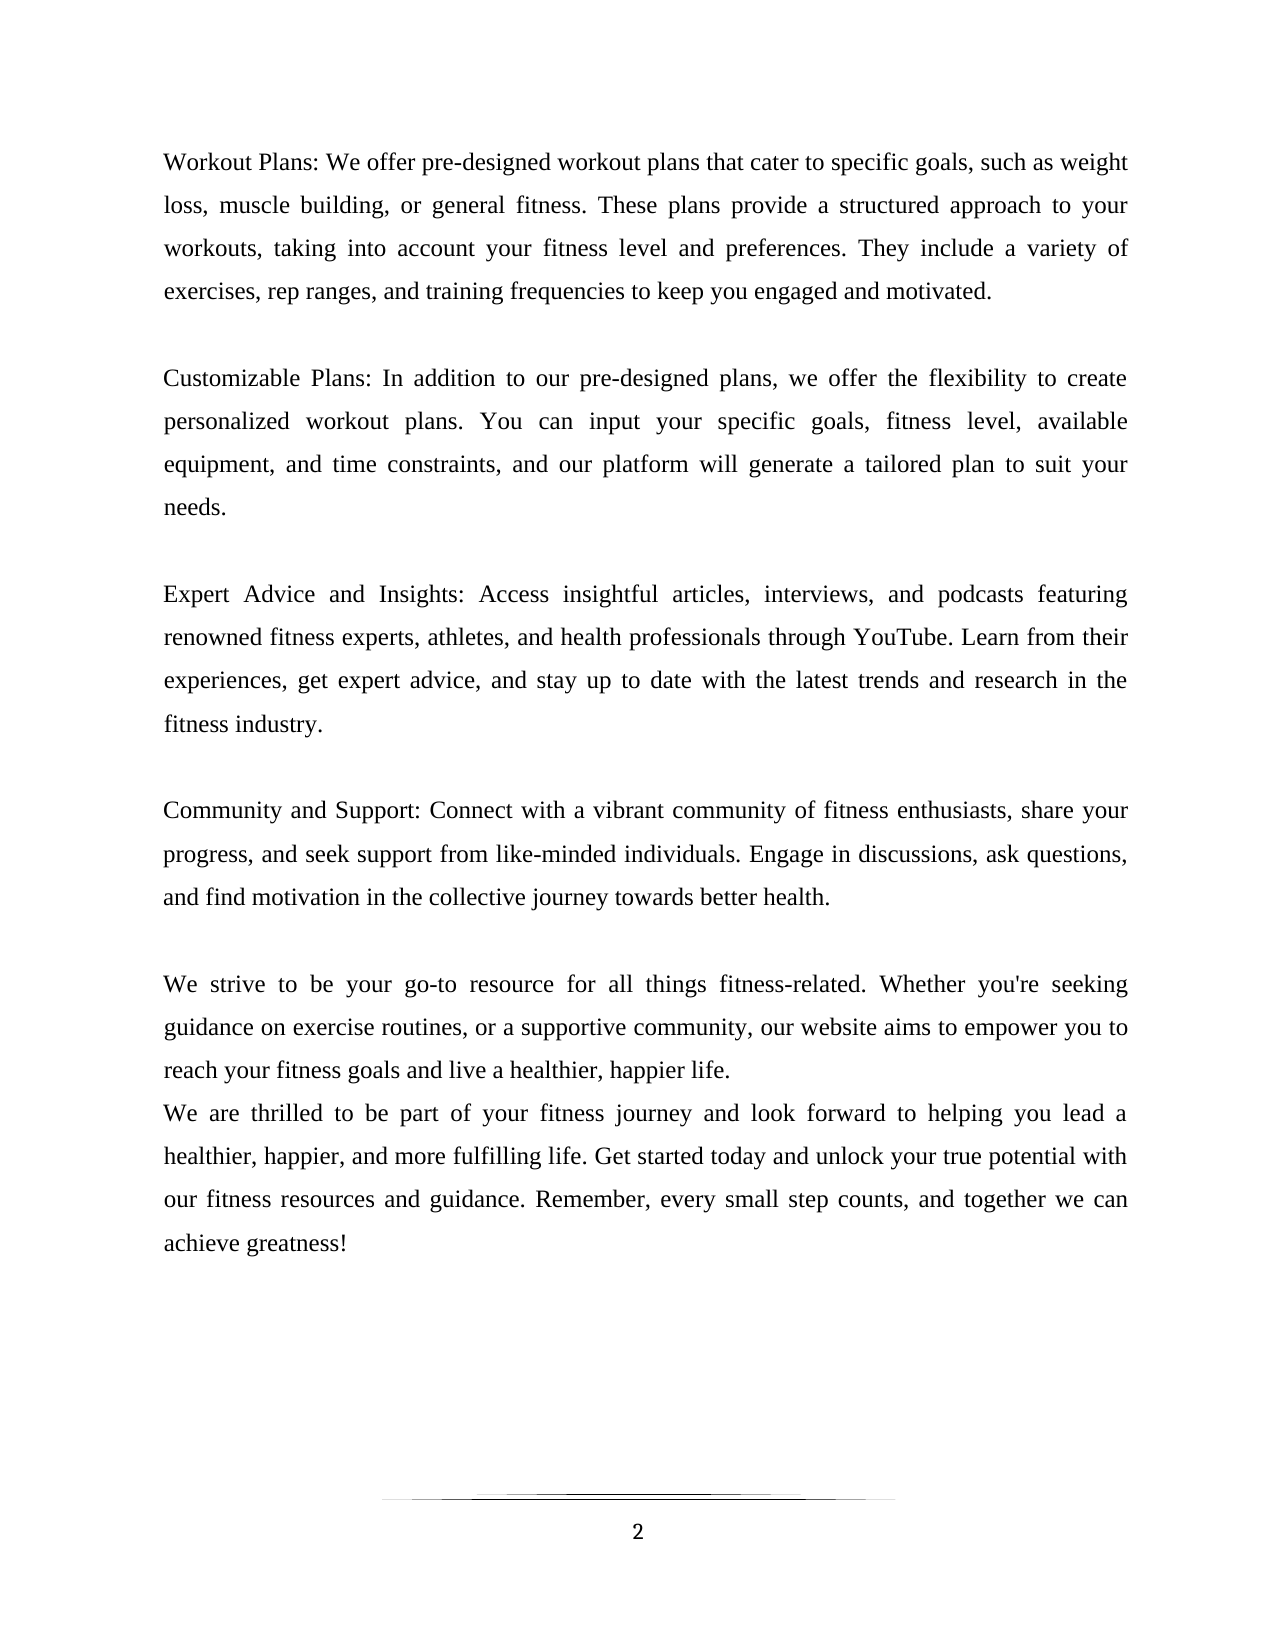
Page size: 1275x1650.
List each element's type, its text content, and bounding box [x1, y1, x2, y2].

text We strive to be your go-to resource for all things fitness-related. Whether you're seeking guidance on exercise routines, or a supportive community, our website aims to empower you to reach your fitness goals and live a healthier, happier life. [163, 969, 1129, 1084]
text Customizable Plans: In addition to our pre-designed plans, we offer the flexibility to create personalized workout plans. You can input your specific goals, fitness level, available equipment, and time constraints, and our platform will generate a tailored plan to suit your needs. [163, 363, 1129, 521]
text Expert Advice and Insights: Access insightful articles, interviews, and podcasts featuring renowned fitness experts, athletes, and health professionals through YouTube. Learn from their experiences, get expert advice, and stay up to date with the latest trends and research in the fitness industry. [163, 579, 1129, 737]
text We are thrilled to be part of your fitness journey and look forward to helping you lead a healthier, happier, and more fulfilling life. Get started today and unlock your true potential with our fitness resources and guidance. Remember, every small step counts, and together we can achieve greatness! [163, 1098, 1129, 1256]
text Community and Support: Connect with a vibrant community of fitness enthusiasts, share your progress, and seek support from like-minded individuals. Engage in discussions, ask questions, and find motivation in the collective journey towards better health. [163, 796, 1129, 911]
text Workout Plans: We offer pre-designed workout plans that cater to specific goals, such as weight loss, muscle building, or general fitness. These plans provide a structured approach to your workouts, taking into account your fitness level and preferences. They include a variety of exercises, rep ranges, and training frequencies to keep you engaged and motivated. [163, 147, 1129, 305]
